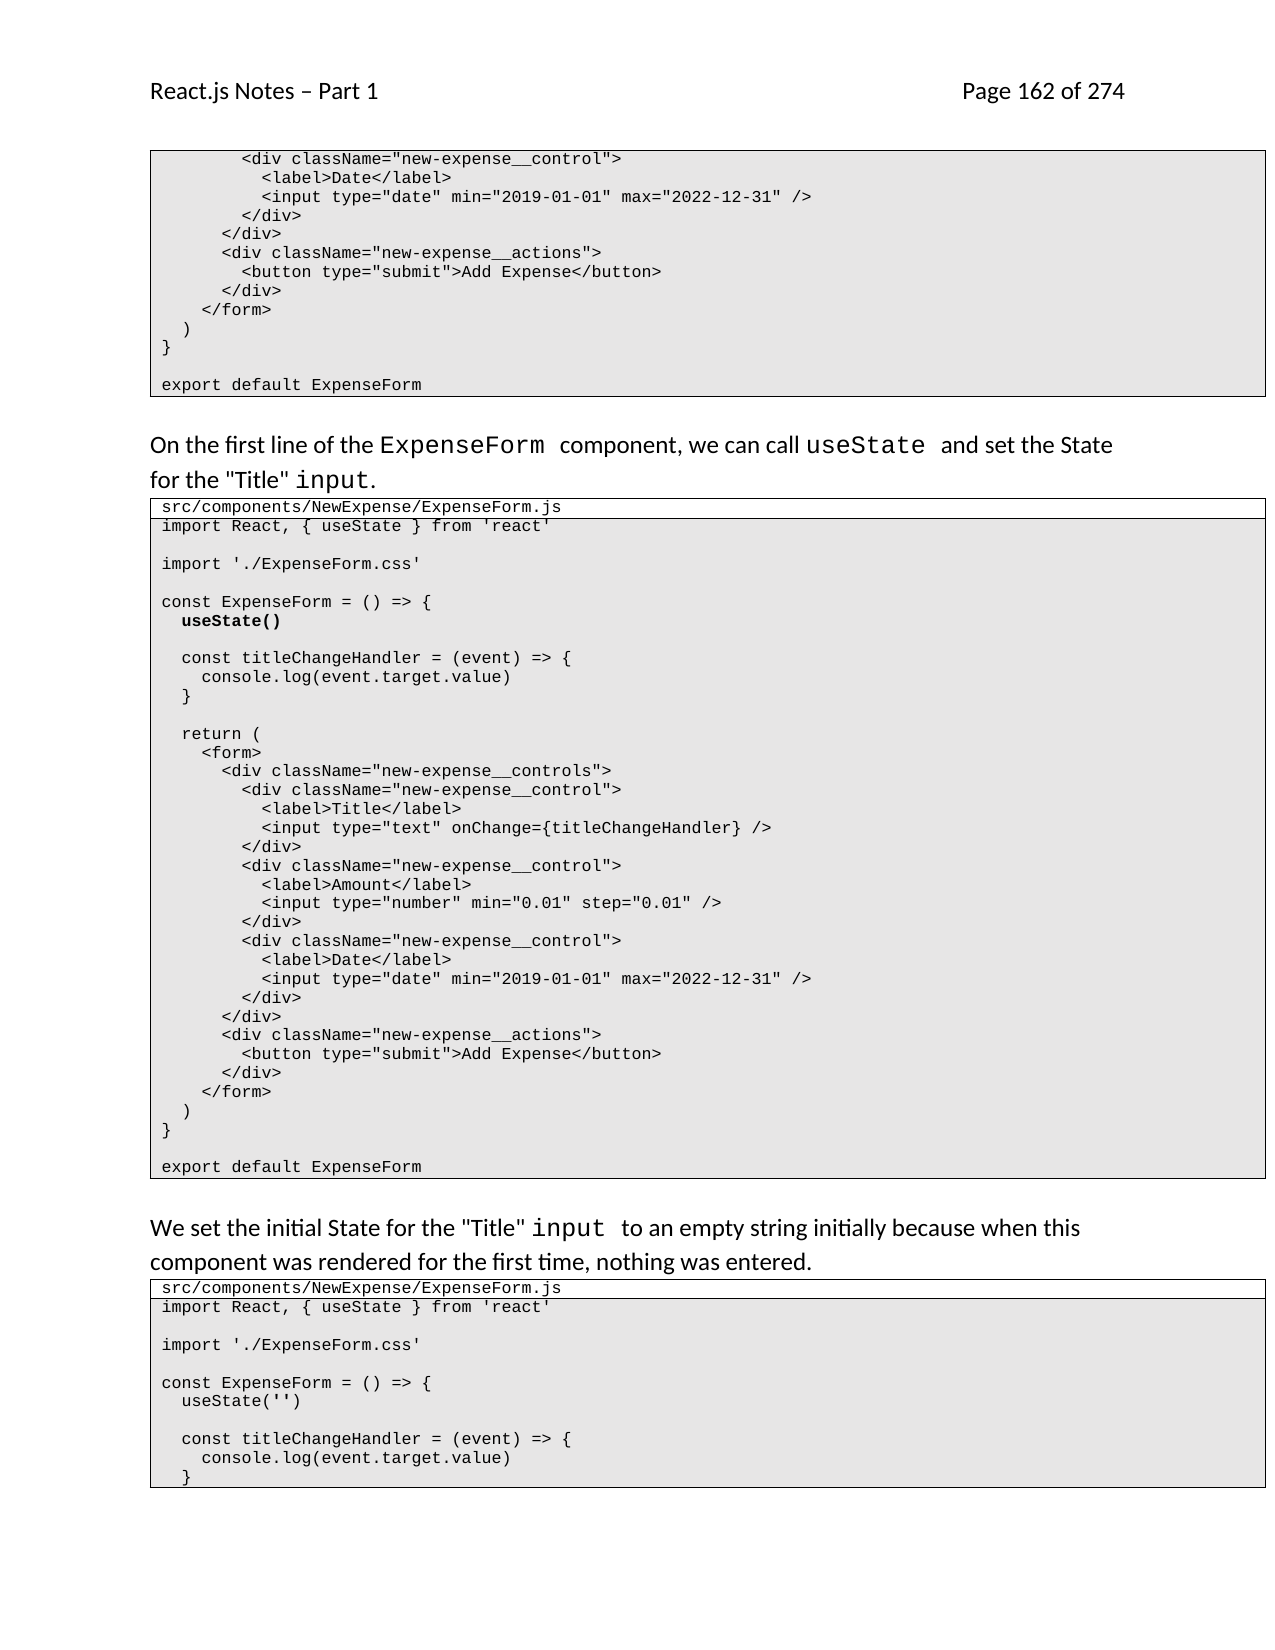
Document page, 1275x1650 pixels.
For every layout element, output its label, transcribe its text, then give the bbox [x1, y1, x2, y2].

text We set the initial State for the "Title" input to an empty string initially because when this component was rendered for the first time, nothing was entered. [150, 1212, 1125, 1276]
table_cell import React, { useState } from 'react' import './ExpenseForm.css' const ExpenseForm = () => { useState() const titleChangeHandler = (event) => { console.log(event.target.value) } return ( <form> <div className="new-expense__controls"> <div className="new-expense__control"> <label>Title</label> <input type="text" onChange={titleChangeHandler} /> </div> <div className="new-expense__control"> <label>Amount</label> <input type="number" min="0.01" step="0.01" /> </div> <div className="new-expense__control"> <label>Date</label> <input type="date" min="2019-01-01" max="2022-12-31" /> </div> </div> <div className="new-expense__actions"> <button type="submit">Add Expense</button> </div> </form> ) } export default ExpenseForm [151, 519, 1265, 1178]
table_header src/components/NewExpense/ExpenseForm.js [151, 499, 1265, 517]
text On the first line of the ExpenseForm component, we can call useState and set the State for the "Title" input. [150, 429, 1125, 496]
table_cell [151, 151, 1265, 396]
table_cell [151, 1299, 1265, 1487]
table_header src/components/NewExpense/ExpenseForm.js [151, 1280, 1265, 1298]
